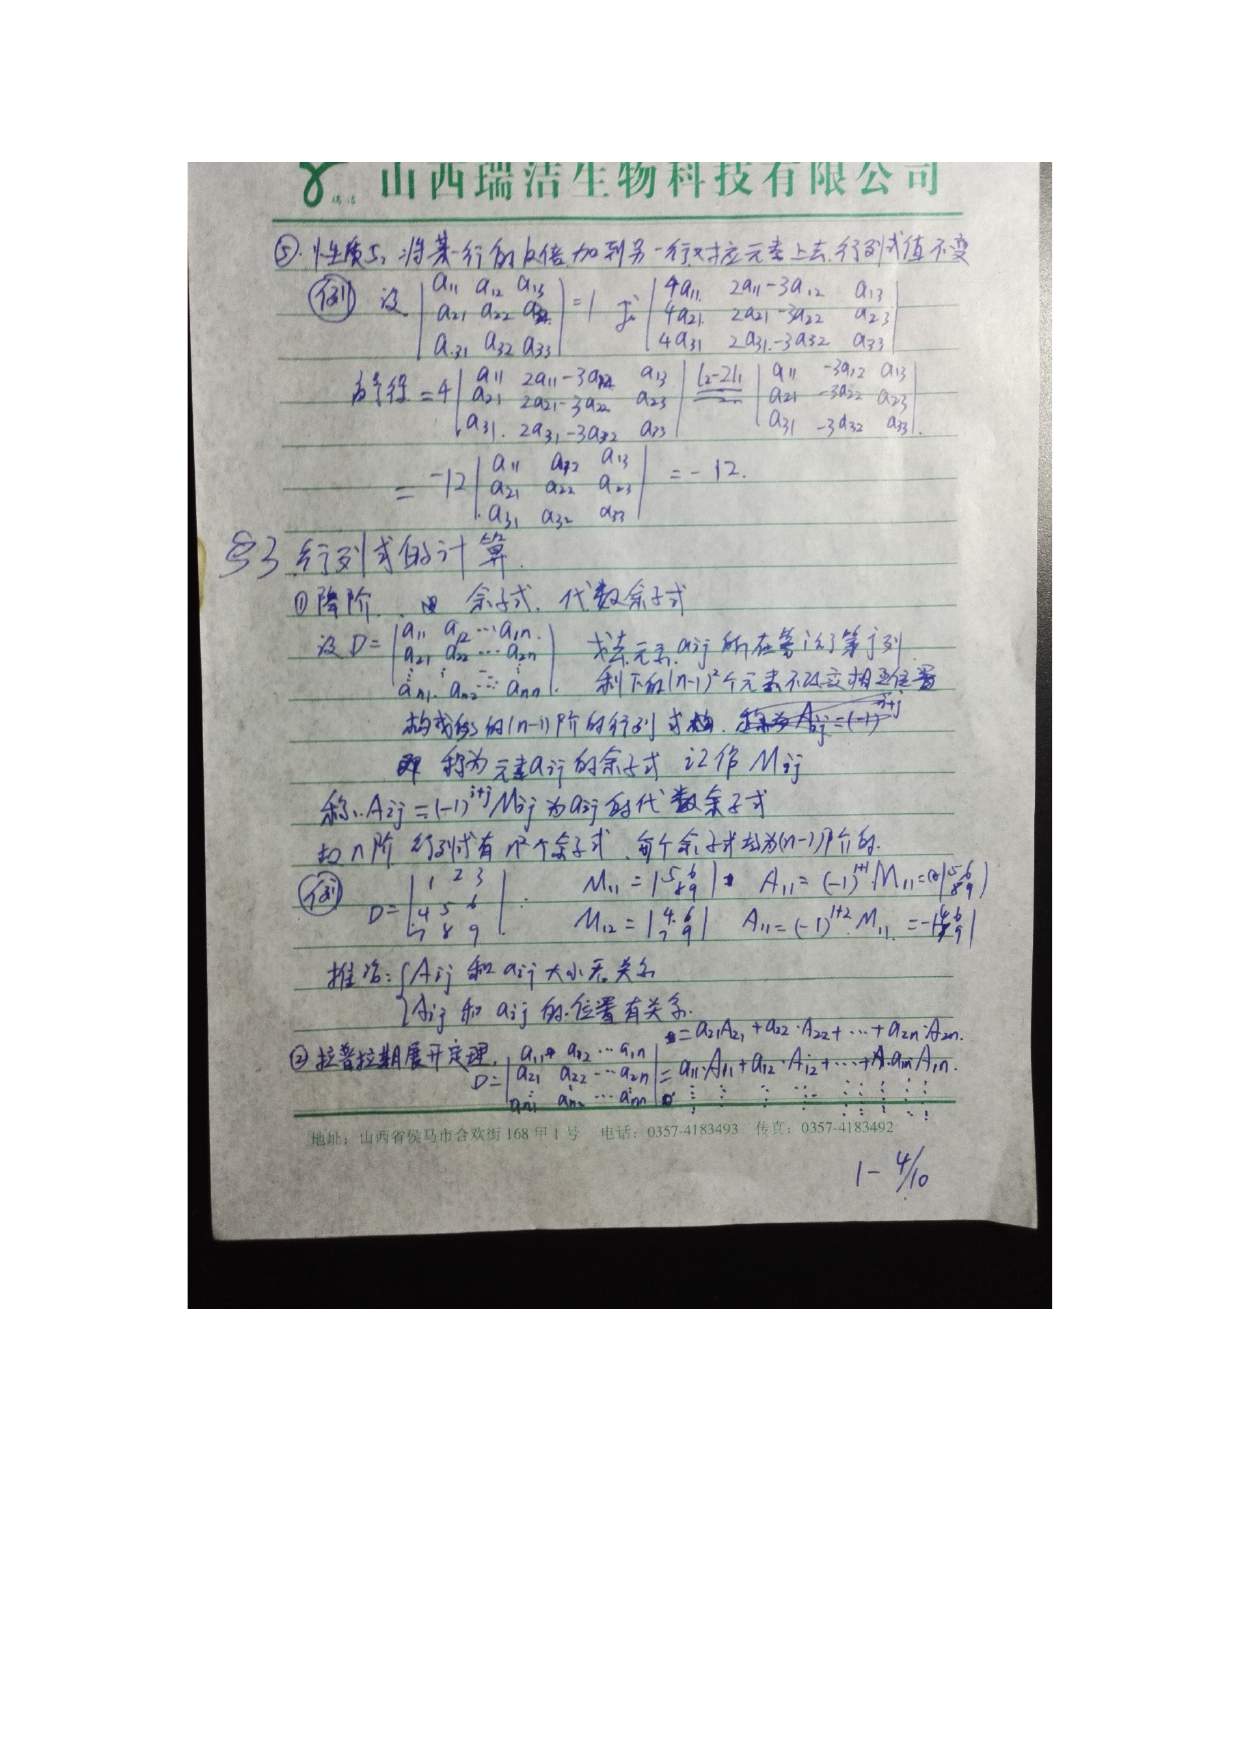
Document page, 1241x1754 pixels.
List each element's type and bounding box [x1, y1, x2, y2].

picture [187, 162, 1053, 1309]
